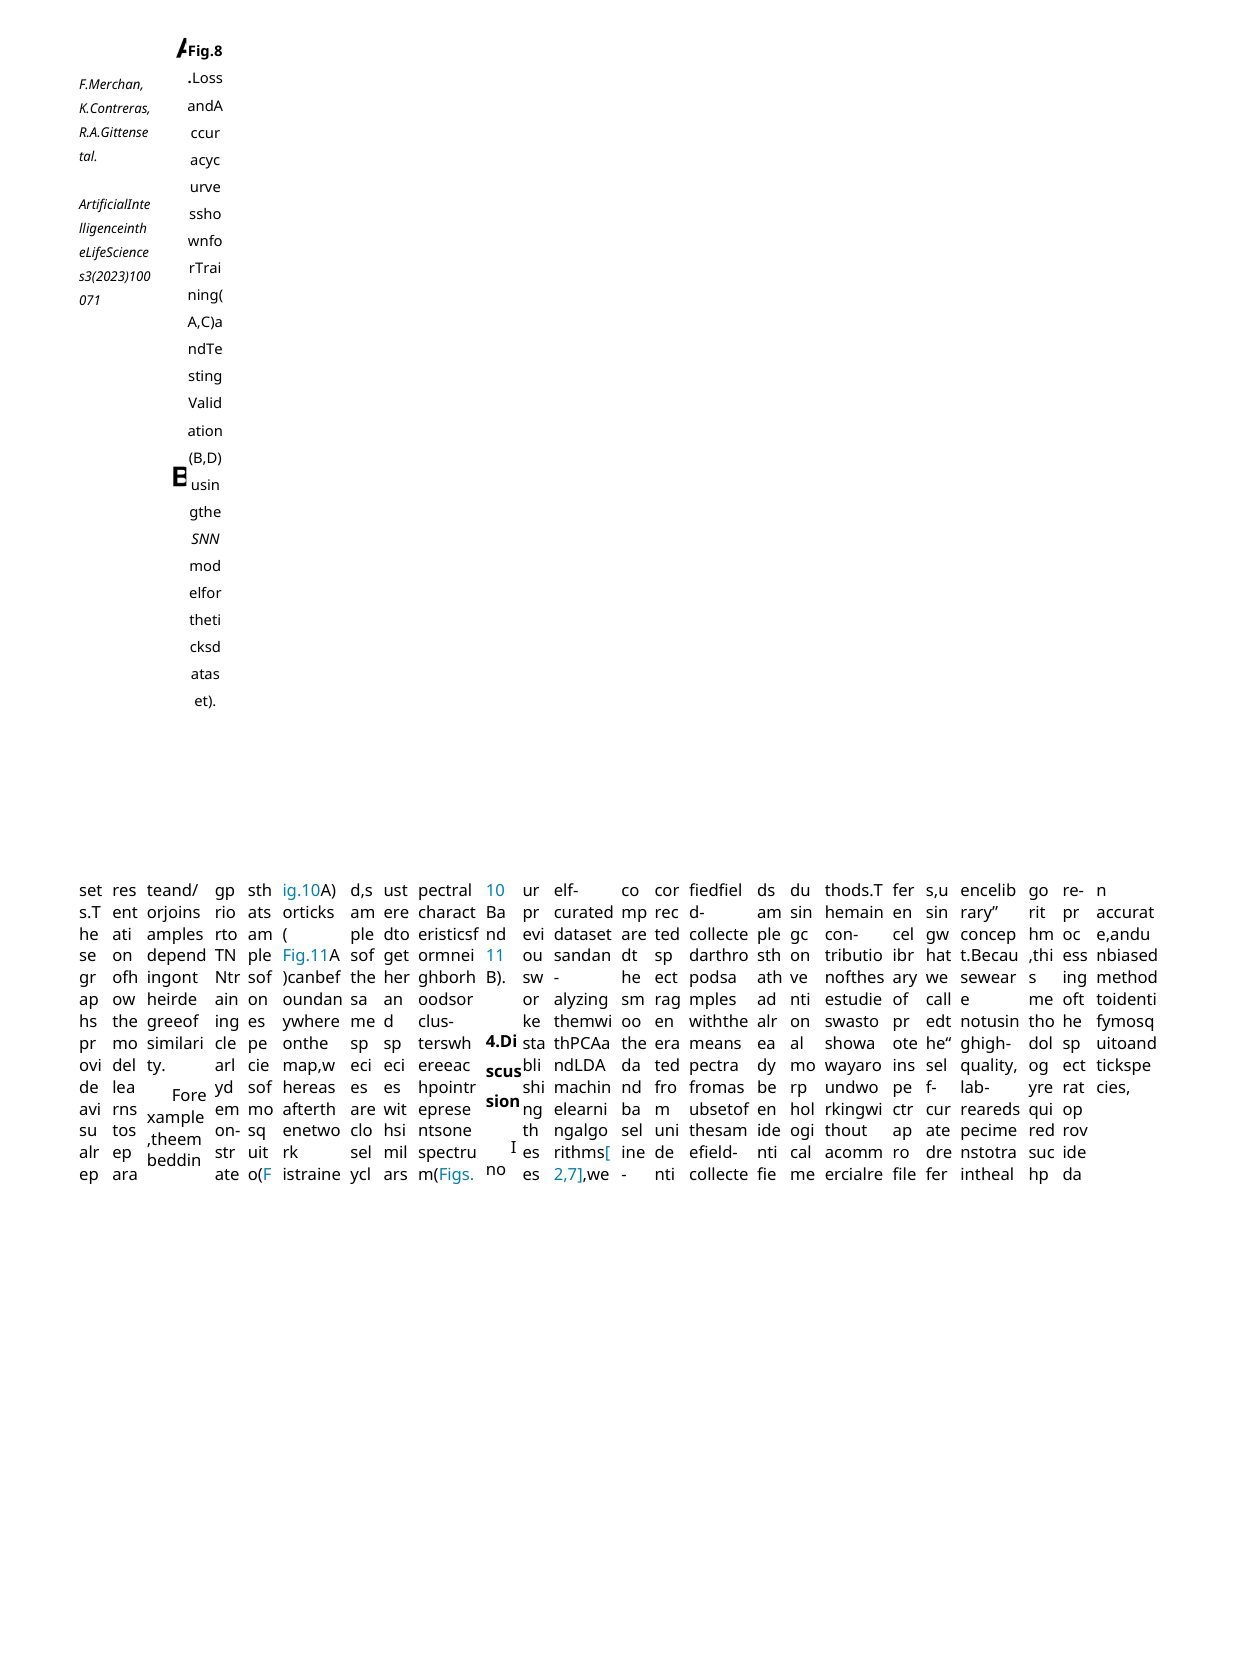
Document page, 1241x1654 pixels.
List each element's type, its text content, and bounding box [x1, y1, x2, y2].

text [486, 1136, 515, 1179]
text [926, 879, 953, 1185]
text F.Merchan,K.Contreras,R.A.Gittensetal. ArtificialIntelligenceintheLifeSciences3(2023)100071 [79, 70, 151, 310]
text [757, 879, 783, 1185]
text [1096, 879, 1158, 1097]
text sets.Thesegraphsprovideavisualrepresentationofhowthemodel learnstoseparateand/orjoinsamplesdependingontheirdegreeof similarity. [147, 879, 207, 1076]
picture [605, 1146, 609, 1161]
text sets.Thesegraphsprovideavisualrepresentationofhowthemodel learnstoseparateand/orjoinsamplesdependingontheirdegreeof similarity. [112, 879, 139, 1185]
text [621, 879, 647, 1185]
text sets.Thesegraphsprovideavisualrepresentationofhowthemodel learnstoseparateand/orjoinsamplesdependingontheirdegreeof similarity. [79, 879, 105, 1185]
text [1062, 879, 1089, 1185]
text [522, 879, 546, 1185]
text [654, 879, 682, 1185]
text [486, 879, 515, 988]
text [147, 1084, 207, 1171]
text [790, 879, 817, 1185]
text 4.Discussion [486, 1024, 522, 1114]
picture [170, 35, 187, 858]
text Fig.8.LossandAccuracycurvesshownforTraining(A,C)andTestingValidation(B,D)usingtheSNNmodelfortheticksdataset). [187, 35, 223, 712]
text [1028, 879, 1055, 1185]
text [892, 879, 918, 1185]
